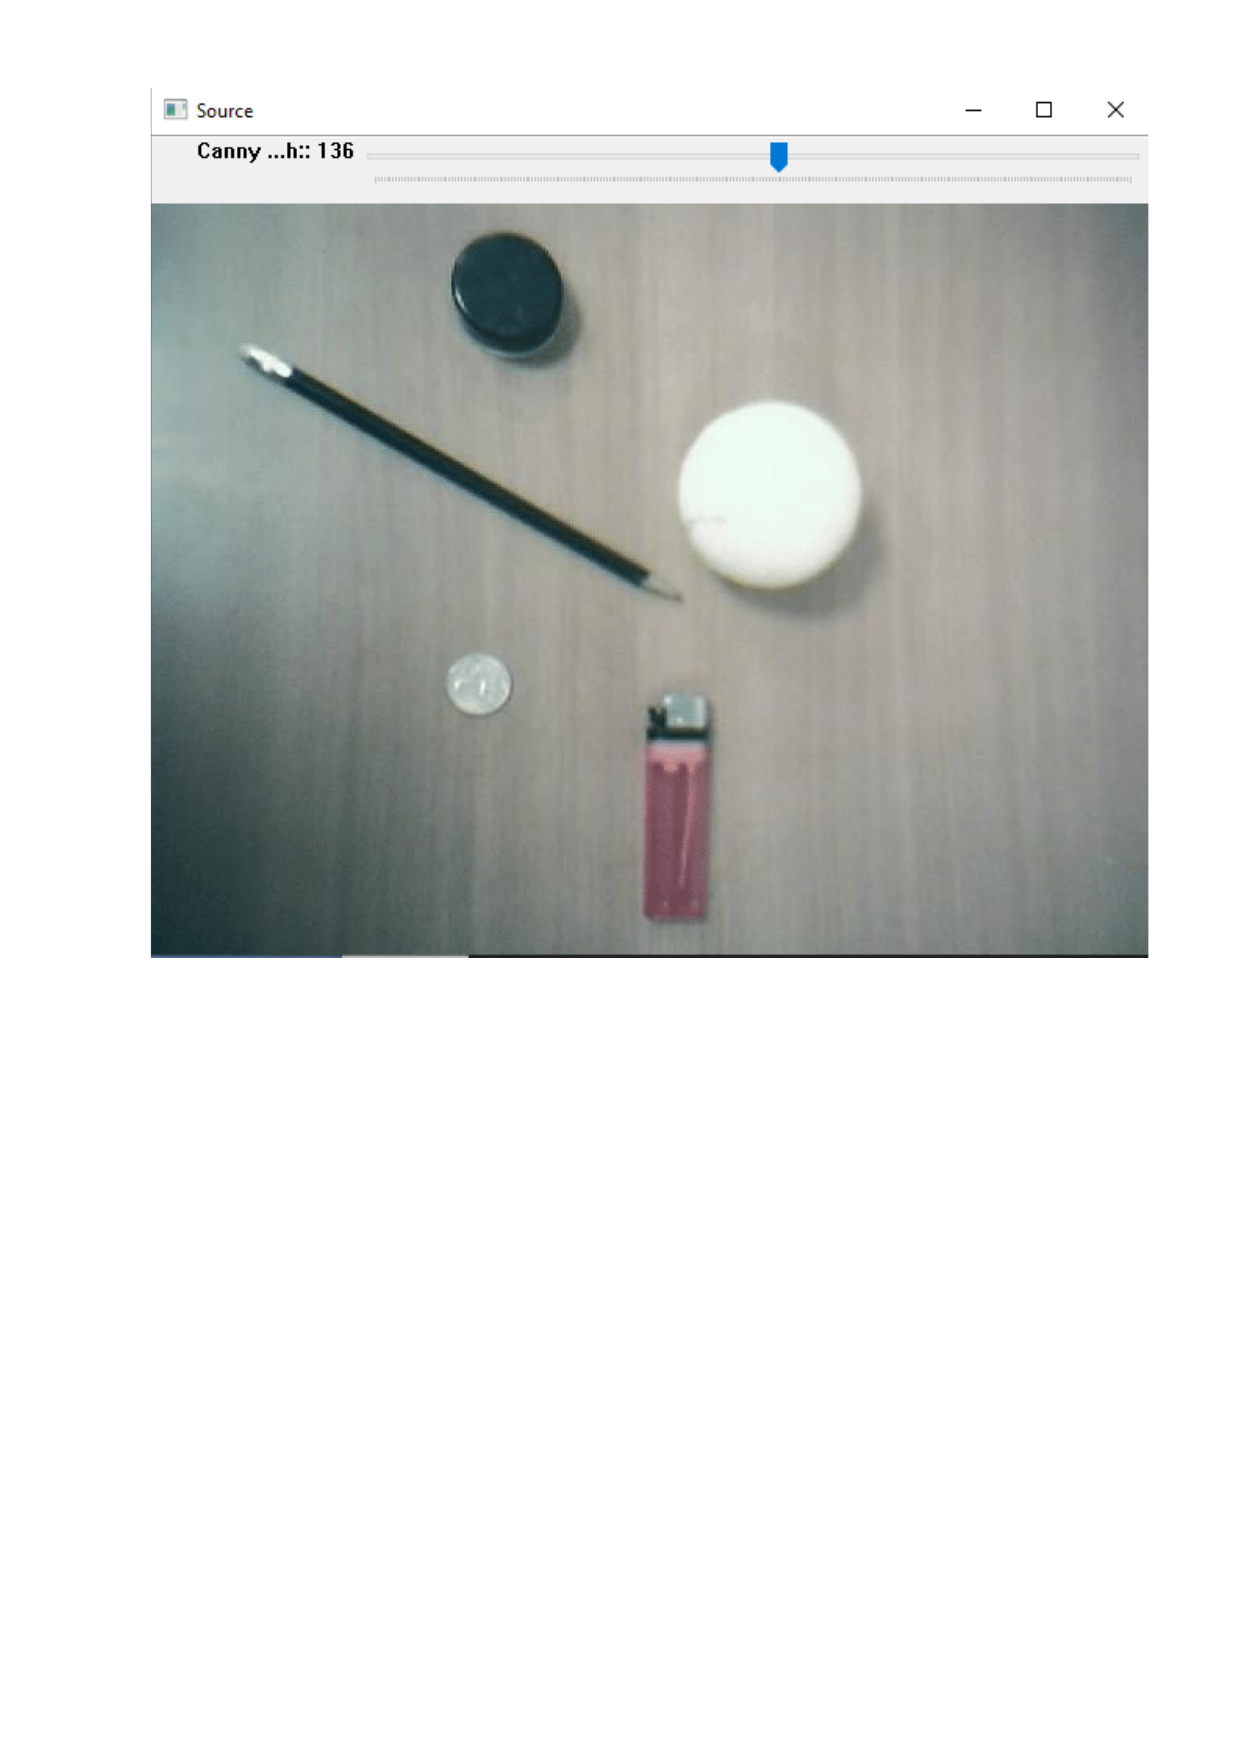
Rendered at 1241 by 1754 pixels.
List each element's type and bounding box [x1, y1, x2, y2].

picture [150, 88, 1149, 958]
